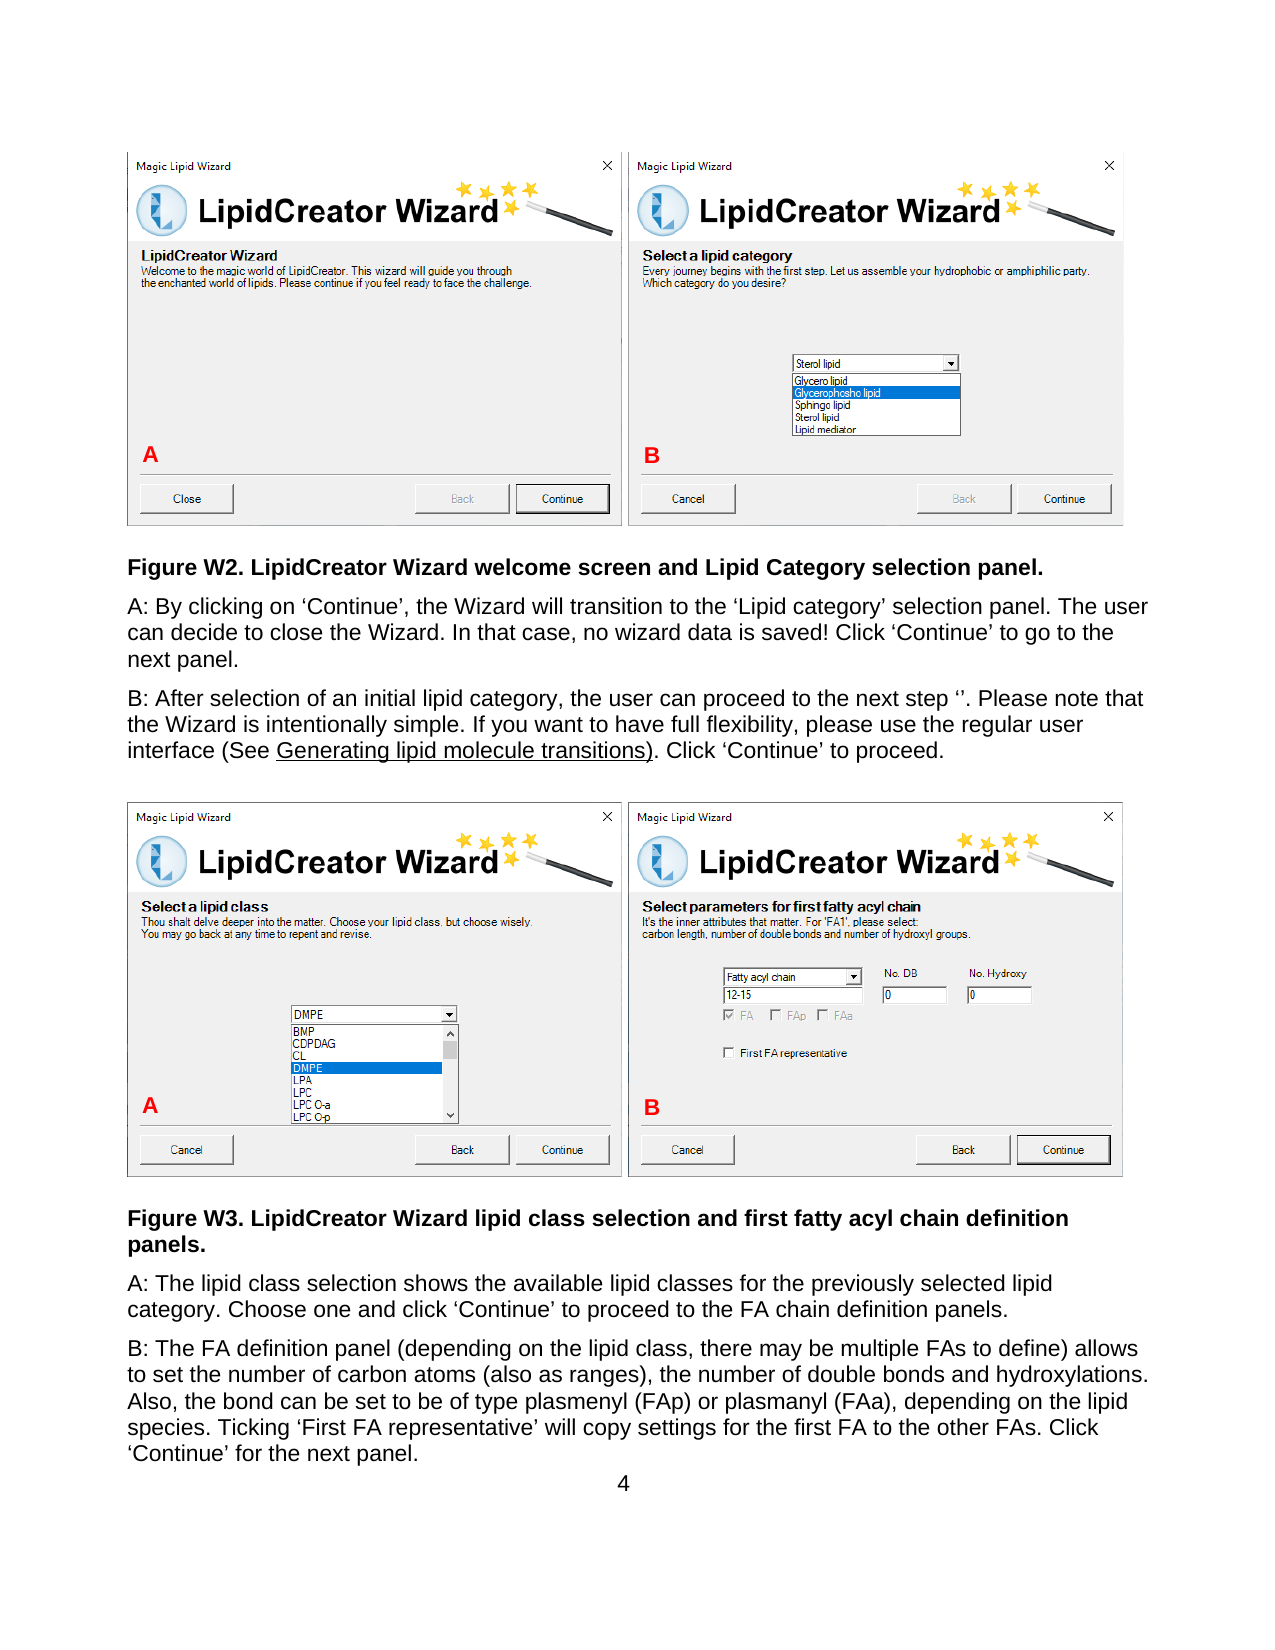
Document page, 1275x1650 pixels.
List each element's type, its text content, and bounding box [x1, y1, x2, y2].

subtitle Figure W2. LipidCreator Wizard welcome screen and Lipid Category selection panel. [127, 554, 1150, 581]
picture [628, 802, 1123, 1177]
picture [127, 152, 622, 526]
text B: After selection of an initial lipid category, the user can proceed to the next step ‘’. Please note that the Wizard is intentionally simple. If you want to have full flexibility, please use the regular user interface (See Generating lipid molecule transitions). Click ‘Continue’ to proceed. [127, 684, 1150, 764]
subtitle Figure W3. LipidCreator Wizard lipid class selection and first fatty acyl chain definition panels. [127, 1204, 1150, 1257]
text A: By clicking on ‘Continue’, the Wizard will transition to the ‘Lipid category’ selection panel. The user can decide to close the Wizard. In that case, no wizard data is saved! Click ‘Continue’ to go to the next panel. [127, 593, 1150, 672]
text A: The lipid class selection shows the available lipid classes for the previously selected lipid category. Choose one and click ‘Continue’ to proceed to the FA chain definition panels. [127, 1270, 1150, 1322]
picture [127, 802, 622, 1177]
text B: The FA definition panel (depending on the lipid class, there may be multiple FAs to define) allows to set the number of carbon atoms (also as ranges), the number of double bonds and hydroxylations. Also, the bond can be set to be of type plasmenyl (FAp) or plasmanyl (FAa), depending on the lipid species. Ticking ‘First FA representative’ will copy settings for the first FA to the other FAs. Click ‘Continue’ for the next panel. [127, 1335, 1150, 1467]
picture [628, 152, 1124, 526]
